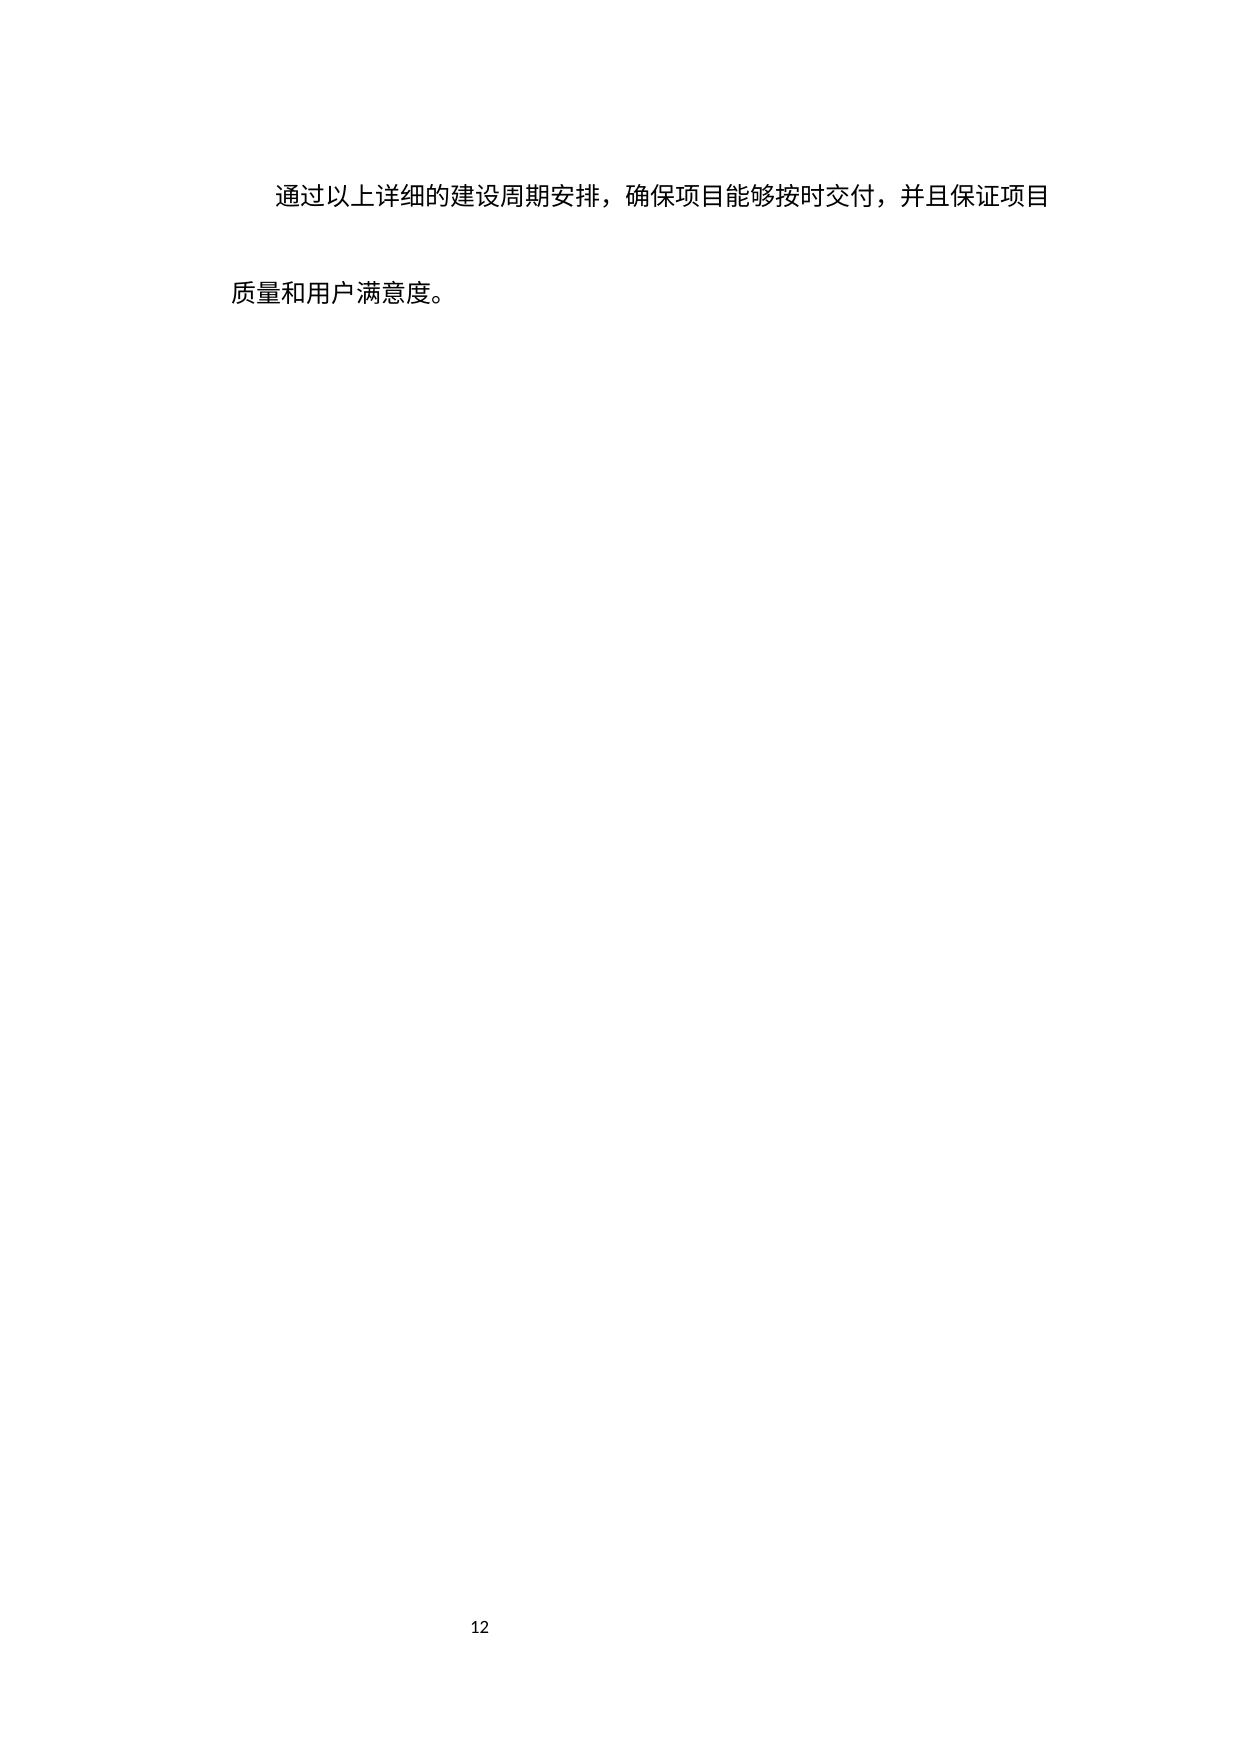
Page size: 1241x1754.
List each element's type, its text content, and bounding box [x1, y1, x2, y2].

text 通过以上详细的建设周期安排，确保项目能够按时交付，并且保证项目质量和用户满意度。 [231, 162, 1053, 324]
